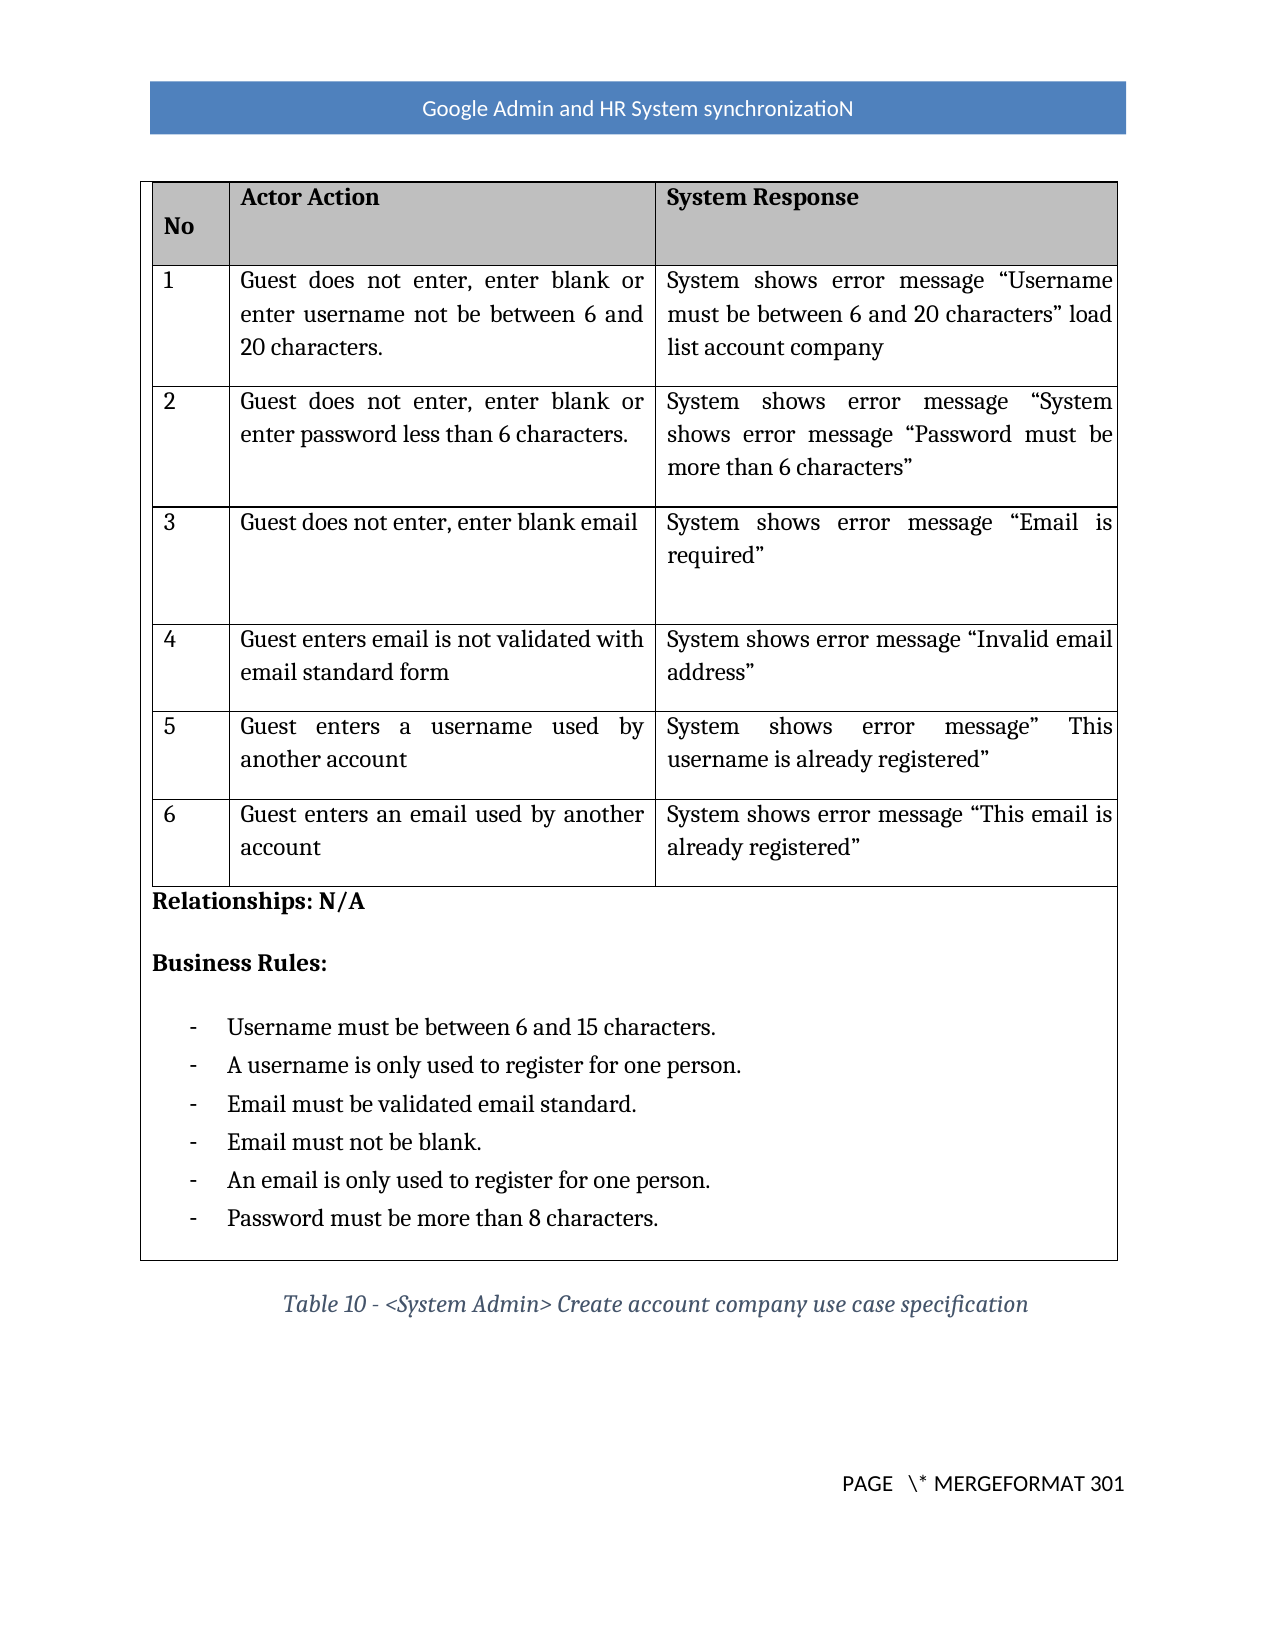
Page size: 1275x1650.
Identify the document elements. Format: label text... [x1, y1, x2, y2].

text Table 10 - <System Admin> Create account company use case specification [187, 1290, 1125, 1319]
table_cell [141, 182, 1117, 1260]
